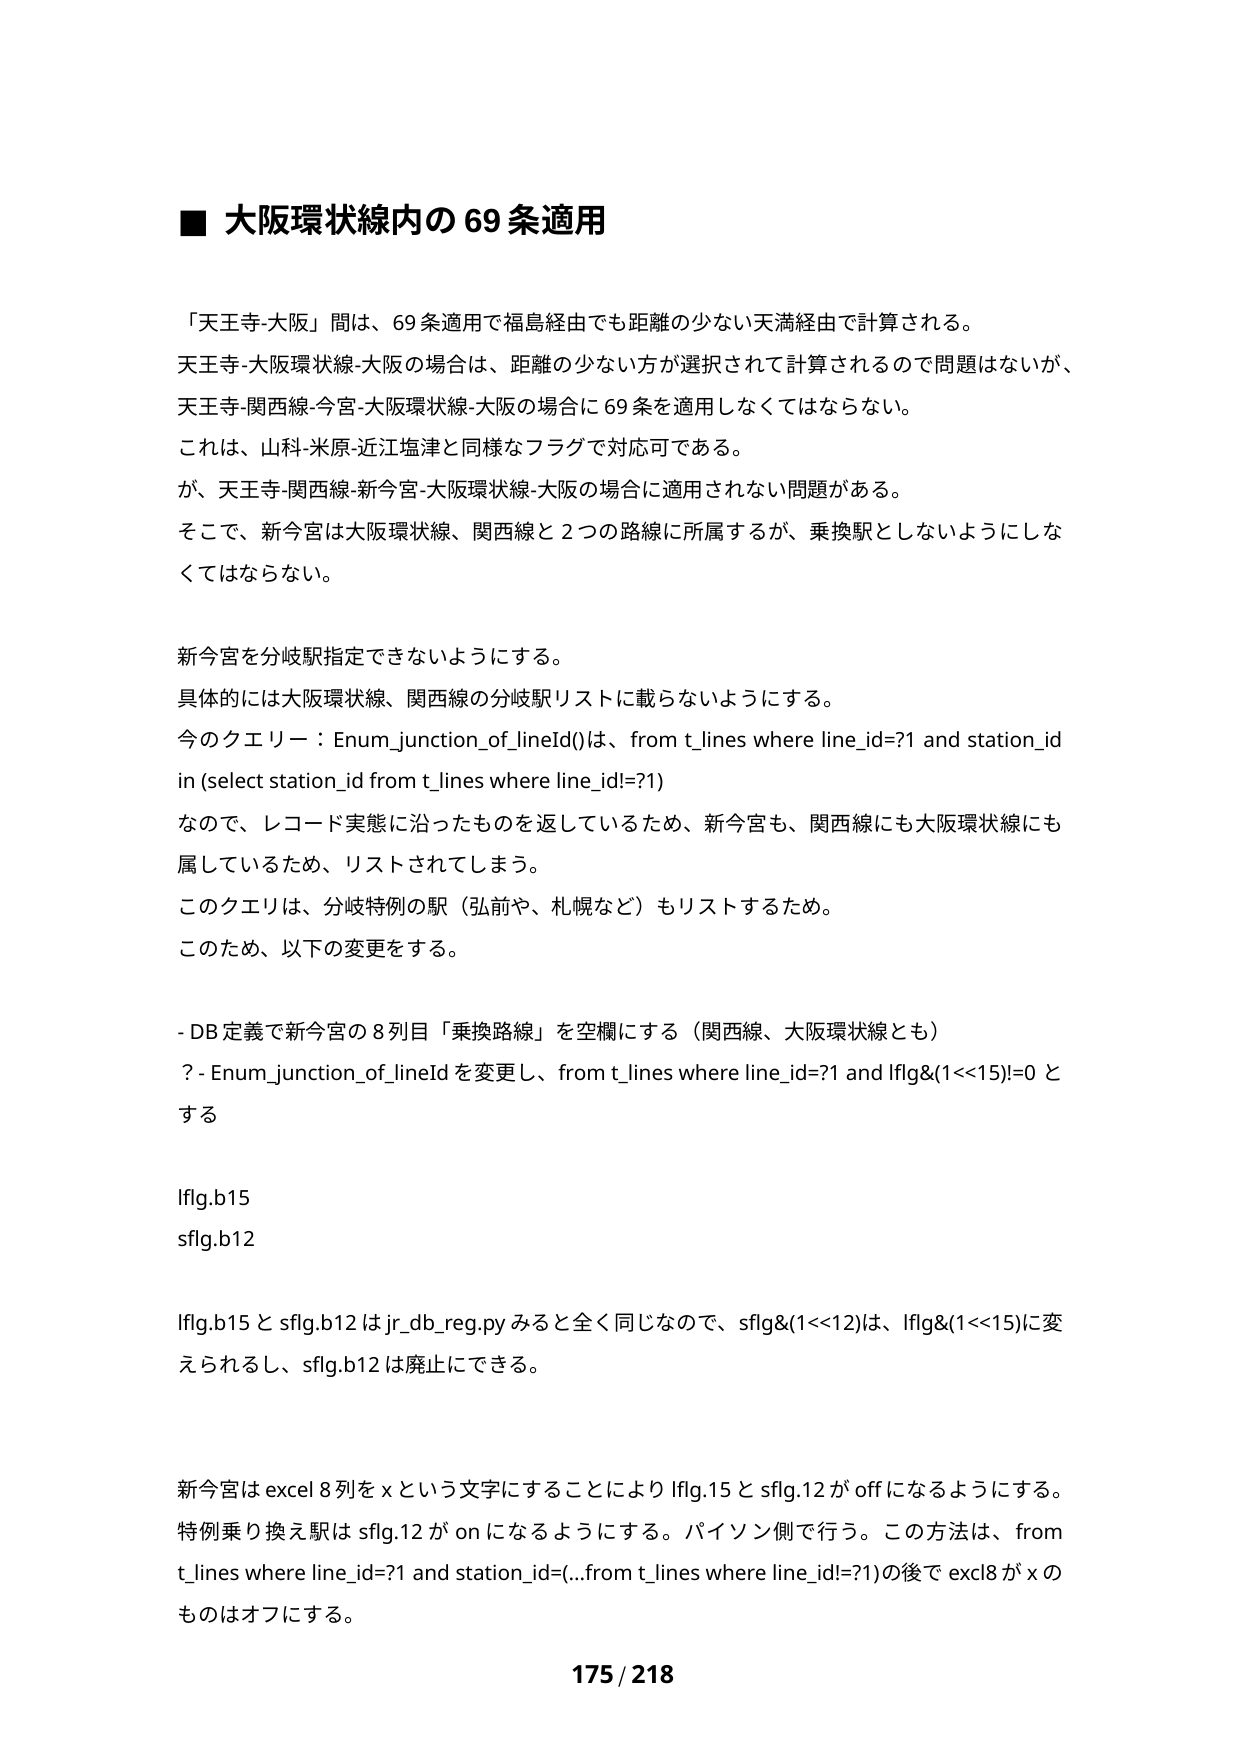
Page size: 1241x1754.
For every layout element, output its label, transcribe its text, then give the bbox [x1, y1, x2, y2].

text なので、レコード実態に沿ったものを返しているため、新今宮も、関西線にも大阪環状線にも属しているため、リストされてしまう。 [177, 801, 1063, 884]
text 「天王寺-大阪」間は、69条適用で福島経由でも距離の少ない天満経由で計算される。 [177, 301, 1063, 343]
text 新今宮はexcel 8列をxという文字にすることによりlflg.15とsflg.12がoffになるようにする。 [177, 1468, 1063, 1509]
text このクエリは、分岐特例の駅（弘前や、札幌など）もリストするため。 [177, 884, 1063, 926]
text ？- Enum_junction_of_lineIdを変更し、from t_lines where line_id=?1 and lflg&(1<<15)!=0 とする [177, 1051, 1063, 1134]
text 特例乗り換え駅はsflg.12がonになるようにする。パイソン側で行う。この方法は、from t_lines where line_id=?1 and station_id=(...from t_lines where line_id!=?1)の後でexcl8がxのものはオフにする。 [177, 1509, 1063, 1634]
text そこで、新今宮は大阪環状線、関西線と2つの路線に所属するが、乗換駅としないようにしなくてはならない。 [177, 509, 1063, 593]
subtitle 大阪環状線内の69条適用 [177, 176, 1063, 259]
text sflg.b12 [177, 1218, 1063, 1259]
text 新今宮を分岐駅指定できないようにする。 [177, 634, 1063, 676]
text 天王寺-大阪環状線-大阪の場合は、距離の少ない方が選択されて計算されるので問題はないが、天王寺-関西線-今宮-大阪環状線-大阪の場合に69条を適用しなくてはならない。 [177, 343, 1063, 426]
text これは、山科-米原-近江塩津と同様なフラグで対応可である。 [177, 426, 1063, 468]
text 今のクエリー：Enum_junction_of_lineId()は、from t_lines where line_id=?1 and station_id in (select station_id from t_lines where line_id!=?1) [177, 718, 1063, 801]
text このため、以下の変更をする。 [177, 926, 1063, 968]
text lflg.b15とsflg.b12はjr_db_reg.pyみると全く同じなので、sflg&(1<<12)は、lflg&(1<<15)に変えられるし、sflg.b12は廃止にできる。 [177, 1301, 1063, 1384]
text が、天王寺-関西線-新今宮-大阪環状線-大阪の場合に適用されない問題がある。 [177, 468, 1063, 509]
text - DB定義で新今宮の8列目「乗換路線」を空欄にする（関西線、大阪環状線とも） [177, 1009, 1063, 1051]
text lflg.b15 [177, 1176, 1063, 1218]
text 具体的には大阪環状線、関西線の分岐駅リストに載らないようにする。 [177, 676, 1063, 718]
